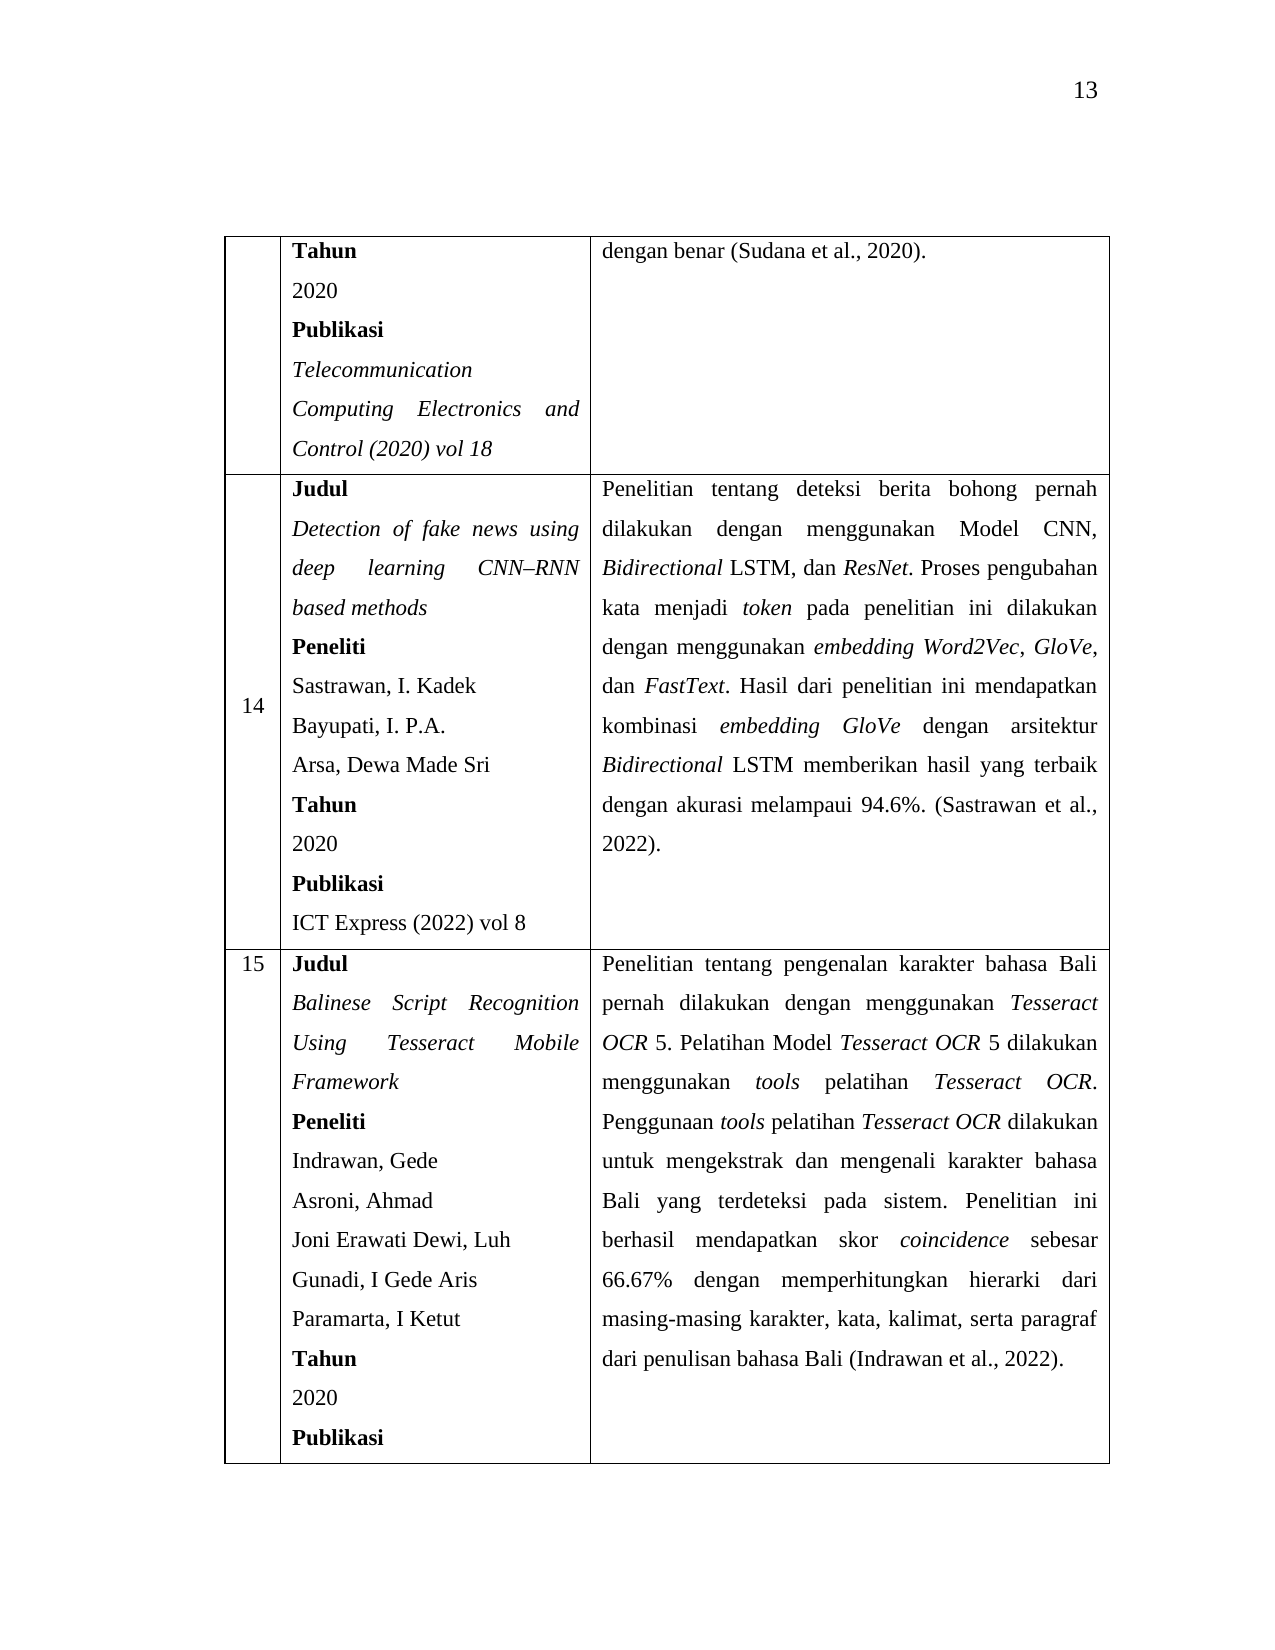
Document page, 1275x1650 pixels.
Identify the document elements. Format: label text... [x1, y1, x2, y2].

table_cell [281, 237, 590, 474]
table_cell 15 [226, 950, 280, 1463]
table_cell Penelitian tentang deteksi berita bohong pernah dilakukan dengan menggunakan Model CNN, Bidirectional LSTM, dan ResNet. Proses pengubahan kata menjadi token pada penelitian ini dilakukan dengan menggunakan embedding Word2Vec, GloVe, dan FastText. Hasil dari penelitian ini mendapatkan kombinasi embedding GloVe dengan arsitektur Bidirectional LSTM memberikan hasil yang terbaik dengan akurasi melampaui 94.6%. . [591, 475, 1109, 949]
table_cell Judul Detection of fake news using deep learning CNN–RNN based methods Peneliti Sastrawan, I. Kadek Bayupati, I. P.A. Arsa, Dewa Made Sri Tahun 2020 Publikasi ICT Express (2022) vol 8 [281, 475, 590, 949]
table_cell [591, 237, 1109, 474]
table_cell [281, 950, 590, 1463]
table_cell 14 [226, 475, 280, 949]
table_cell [591, 950, 1109, 1463]
table_cell 13 [226, 237, 280, 474]
